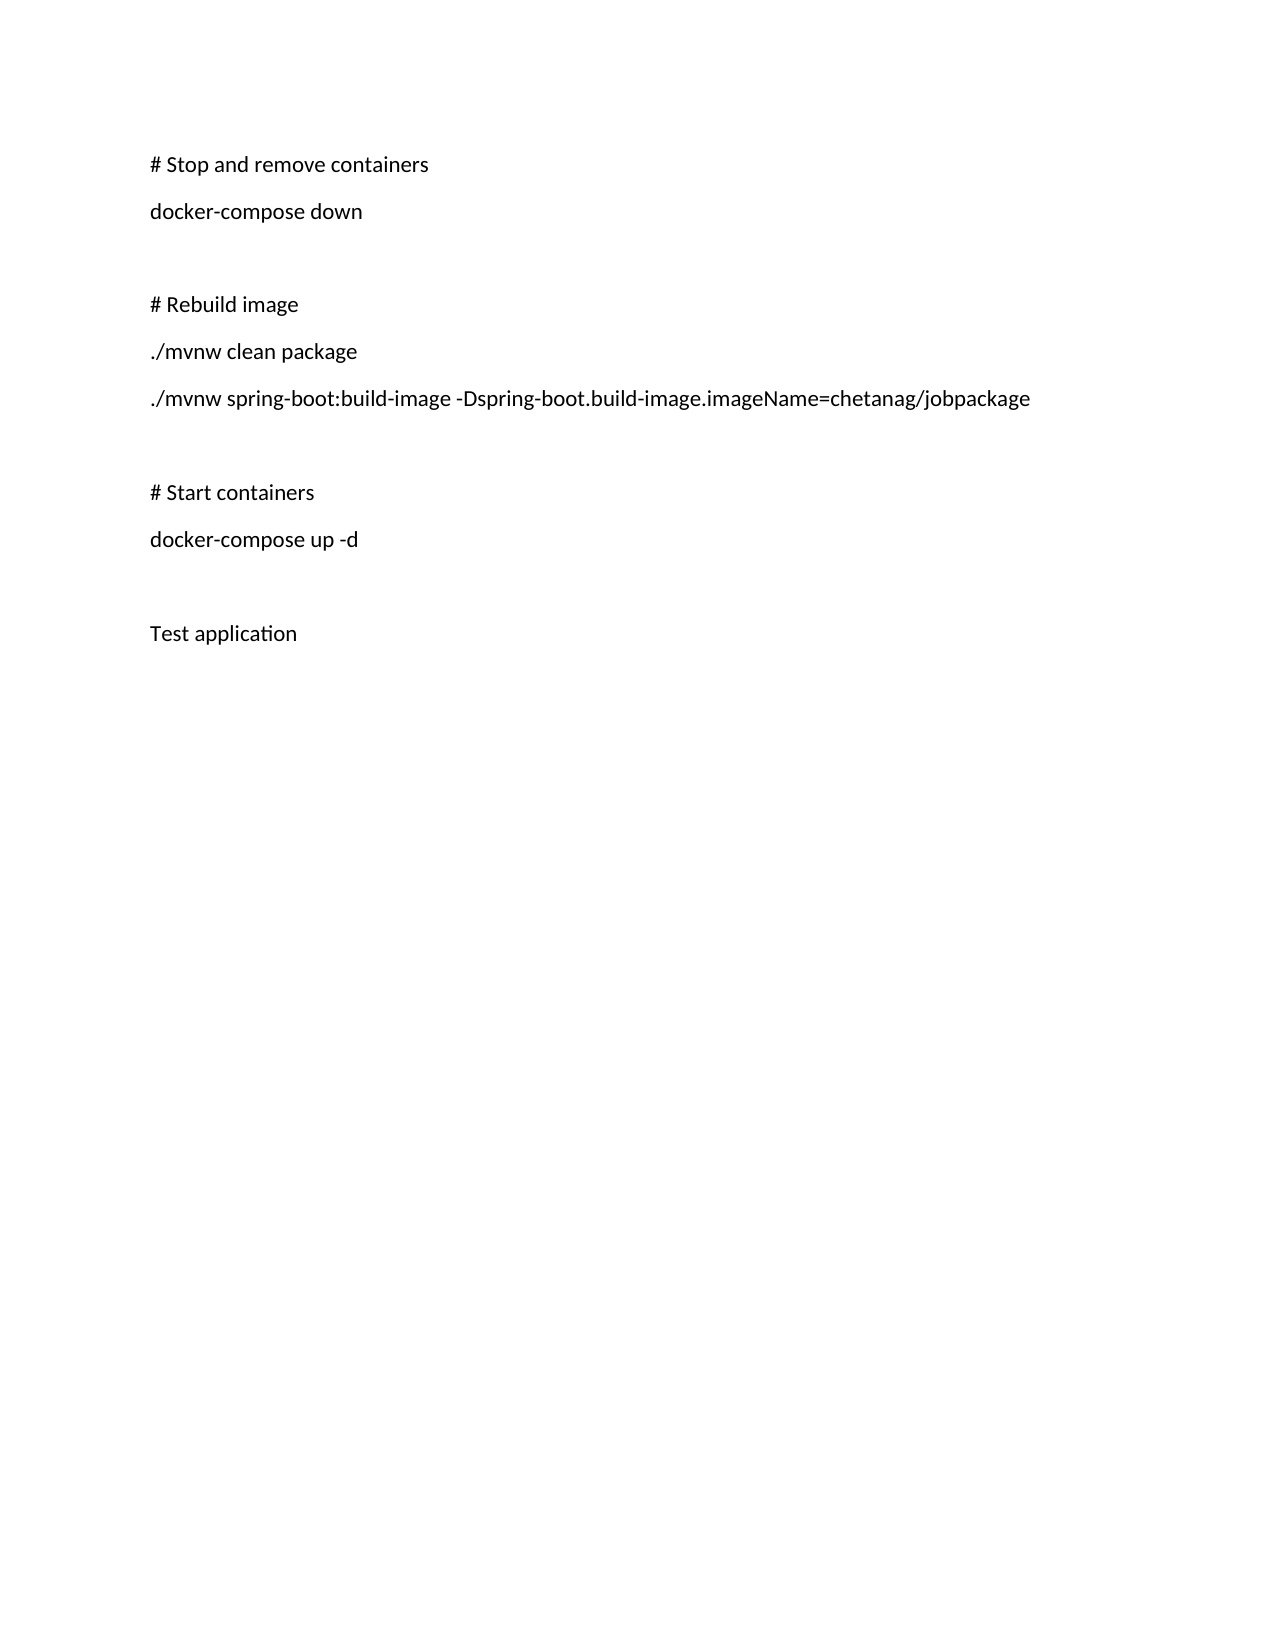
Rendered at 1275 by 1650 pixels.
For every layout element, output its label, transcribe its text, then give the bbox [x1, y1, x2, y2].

text ./mvnw clean package [150, 337, 1125, 366]
text docker-compose up -d [150, 525, 1125, 553]
text # Stop and remove containers [150, 150, 1125, 178]
text docker-compose down [150, 197, 1125, 225]
text # Start containers [150, 478, 1125, 506]
text ./mvnw spring-boot:build-image -Dspring-boot.build-image.imageName=chetanag/jobpackage [150, 384, 1125, 412]
text # Rebuild image [150, 291, 1125, 319]
text Test application [150, 619, 1125, 647]
